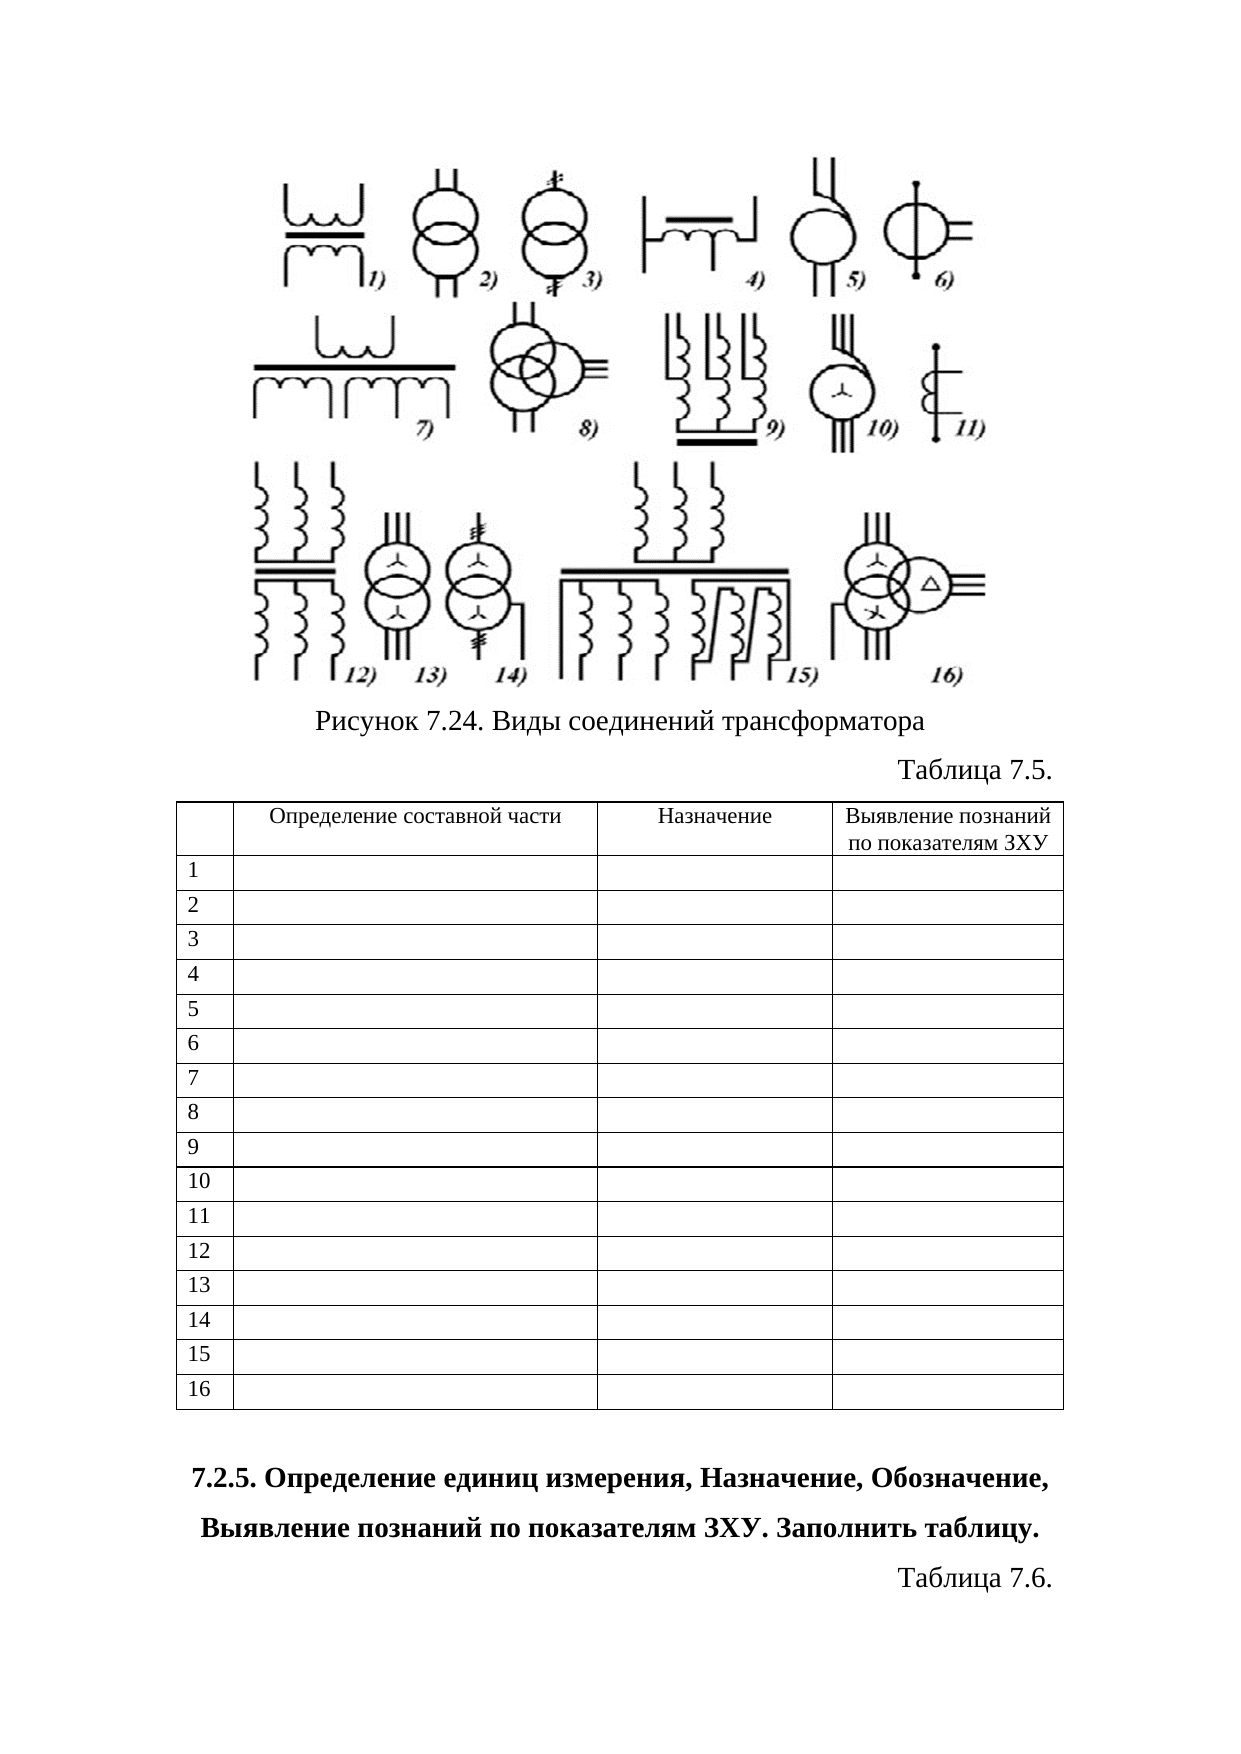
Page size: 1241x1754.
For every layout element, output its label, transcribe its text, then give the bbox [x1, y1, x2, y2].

table_cell [833, 1133, 1063, 1166]
table_cell [234, 960, 597, 993]
table_cell [598, 1133, 832, 1166]
table_cell [234, 995, 597, 1028]
text 7.2.5. Определение единиц измерения, Назначение, Обозначение, Выявление познаний по показателям ЗХУ. Заполнить таблицу. [187, 1460, 1053, 1544]
table_cell [234, 891, 597, 924]
table_cell [598, 1168, 832, 1201]
table_cell 13 [177, 1271, 233, 1305]
table_header [177, 803, 233, 855]
table_cell 7 [177, 1064, 233, 1097]
table_header Определение составной части [234, 803, 597, 855]
table_cell 11 [177, 1202, 233, 1236]
table_cell [833, 960, 1063, 993]
table_cell [833, 1271, 1063, 1305]
table_cell [833, 1237, 1063, 1270]
table_cell 2 [177, 891, 233, 924]
table_cell [234, 1306, 597, 1339]
table_cell [234, 1133, 597, 1166]
table_cell [833, 925, 1063, 959]
table_cell [833, 1340, 1063, 1374]
table_cell [833, 1064, 1063, 1097]
table_cell [234, 856, 597, 890]
table_cell [598, 891, 832, 924]
table_cell [598, 1064, 832, 1097]
text Таблица 7.6. [187, 1561, 1053, 1594]
text Таблица 7.5. [187, 752, 1053, 786]
table_cell [234, 925, 597, 959]
table_cell [833, 1098, 1063, 1132]
table_cell [598, 1237, 832, 1270]
table_cell 3 [177, 925, 233, 959]
table_cell [598, 995, 832, 1028]
table_header Выявление познаний по показателям ЗХУ [833, 803, 1063, 855]
picture [247, 150, 994, 688]
table_cell 9 [177, 1133, 233, 1166]
table_cell [833, 1029, 1063, 1063]
table_cell [234, 1271, 597, 1305]
table_cell [833, 1202, 1063, 1236]
table_cell 8 [177, 1098, 233, 1132]
table_cell [598, 1271, 832, 1305]
table_cell [598, 1098, 832, 1132]
table_cell [833, 1168, 1063, 1201]
table_cell [833, 856, 1063, 890]
table_cell 5 [177, 995, 233, 1028]
table_cell [234, 1237, 597, 1270]
table_cell [234, 1375, 597, 1408]
table_cell [598, 1202, 832, 1236]
table_cell [833, 891, 1063, 924]
table_cell [234, 1168, 597, 1201]
table_cell 1 [177, 856, 233, 890]
text Рисунок 7.24. Виды соединений трансформатора [187, 703, 1053, 737]
table_cell [833, 1375, 1063, 1408]
table_cell [598, 960, 832, 993]
table_cell [598, 1340, 832, 1374]
table_cell [234, 1098, 597, 1132]
table_cell 14 [177, 1306, 233, 1339]
table_cell [598, 856, 832, 890]
table_cell [598, 1306, 832, 1339]
table_cell 10 [177, 1168, 233, 1201]
table_cell 4 [177, 960, 233, 993]
table_cell [598, 925, 832, 959]
table_cell [598, 1029, 832, 1063]
table_cell [598, 1375, 832, 1408]
table_cell [234, 1064, 597, 1097]
table_cell 15 [177, 1340, 233, 1374]
table_cell [234, 1029, 597, 1063]
table_cell [234, 1202, 597, 1236]
table_cell 6 [177, 1029, 233, 1063]
table_cell 12 [177, 1237, 233, 1270]
table_cell [833, 995, 1063, 1028]
table_header Назначение [598, 803, 832, 855]
table_cell [833, 1306, 1063, 1339]
table_cell [234, 1340, 597, 1374]
table_cell 16 [177, 1375, 233, 1408]
